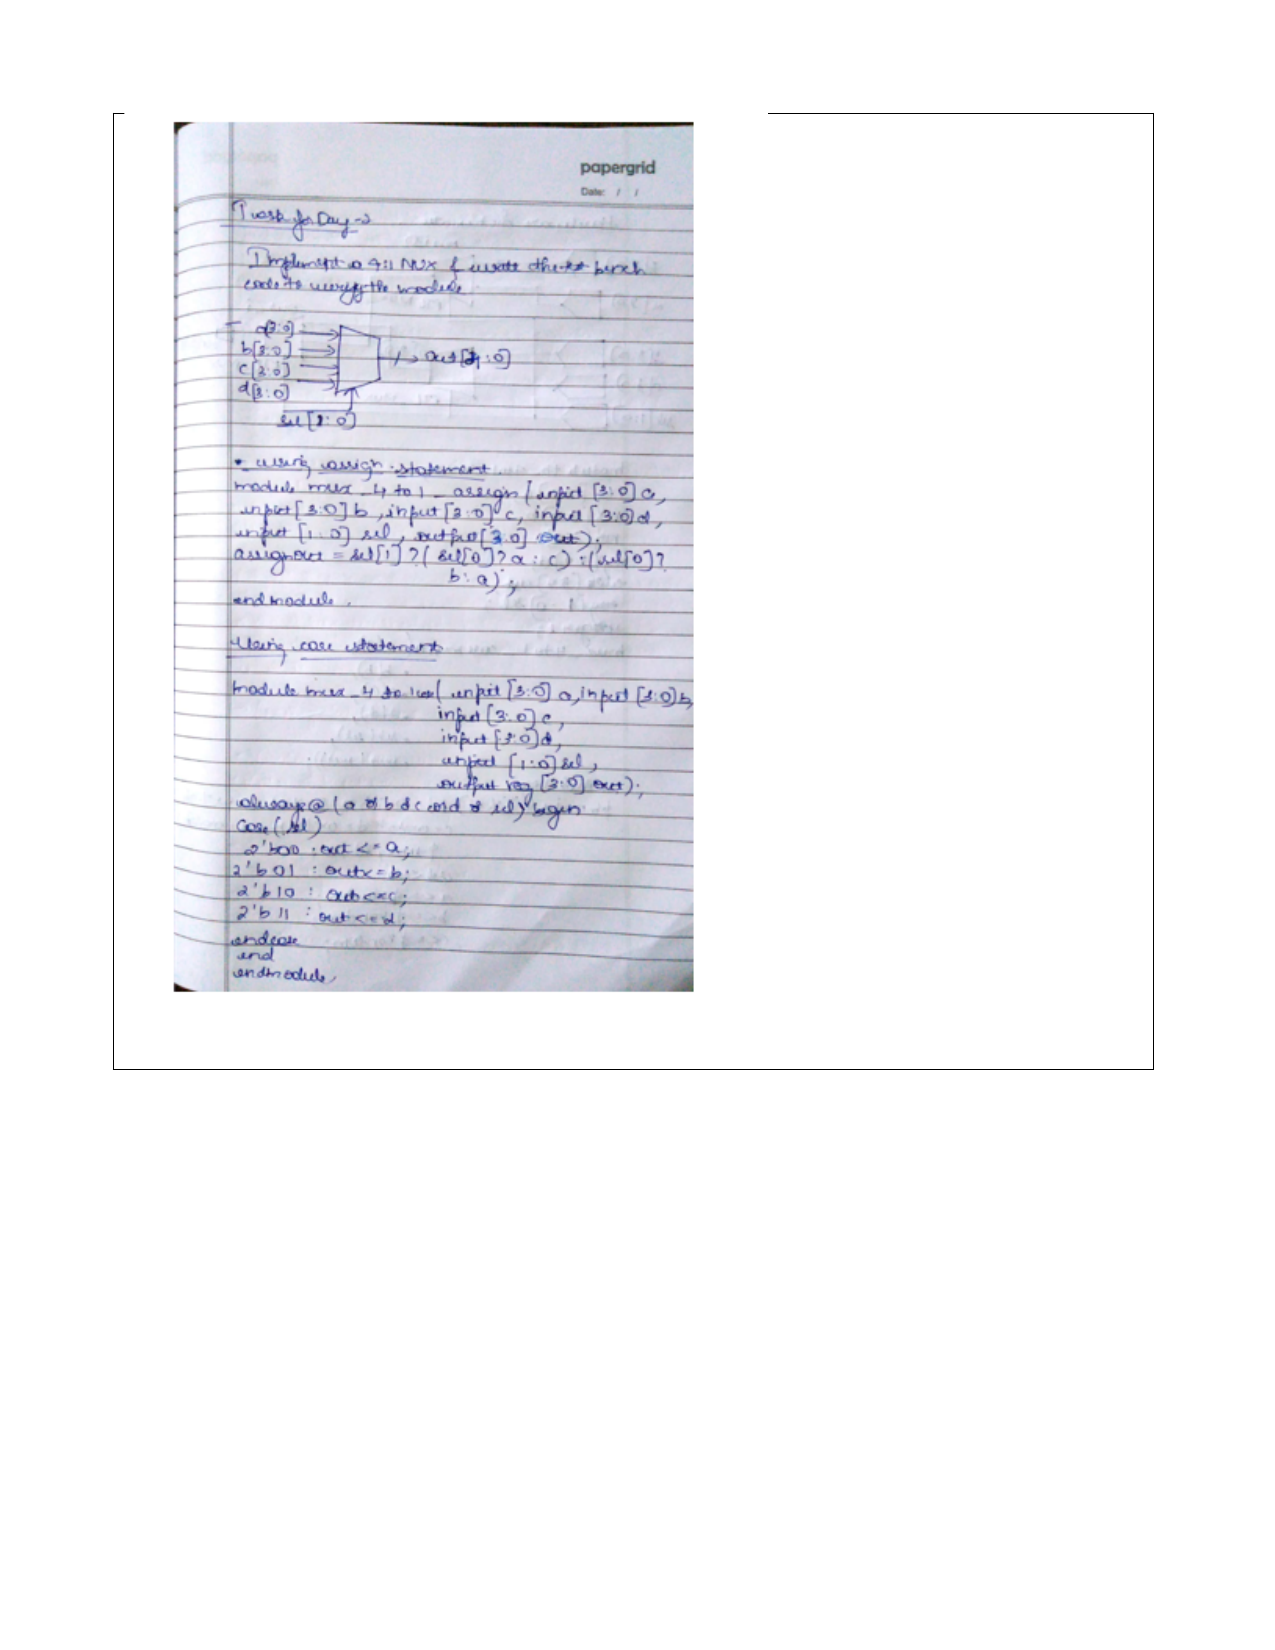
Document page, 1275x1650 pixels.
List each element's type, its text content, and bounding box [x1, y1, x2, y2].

picture [124, 113, 768, 1039]
table_cell Report – Report can be typed or hand written for up to two pages. [114, 114, 1153, 1069]
